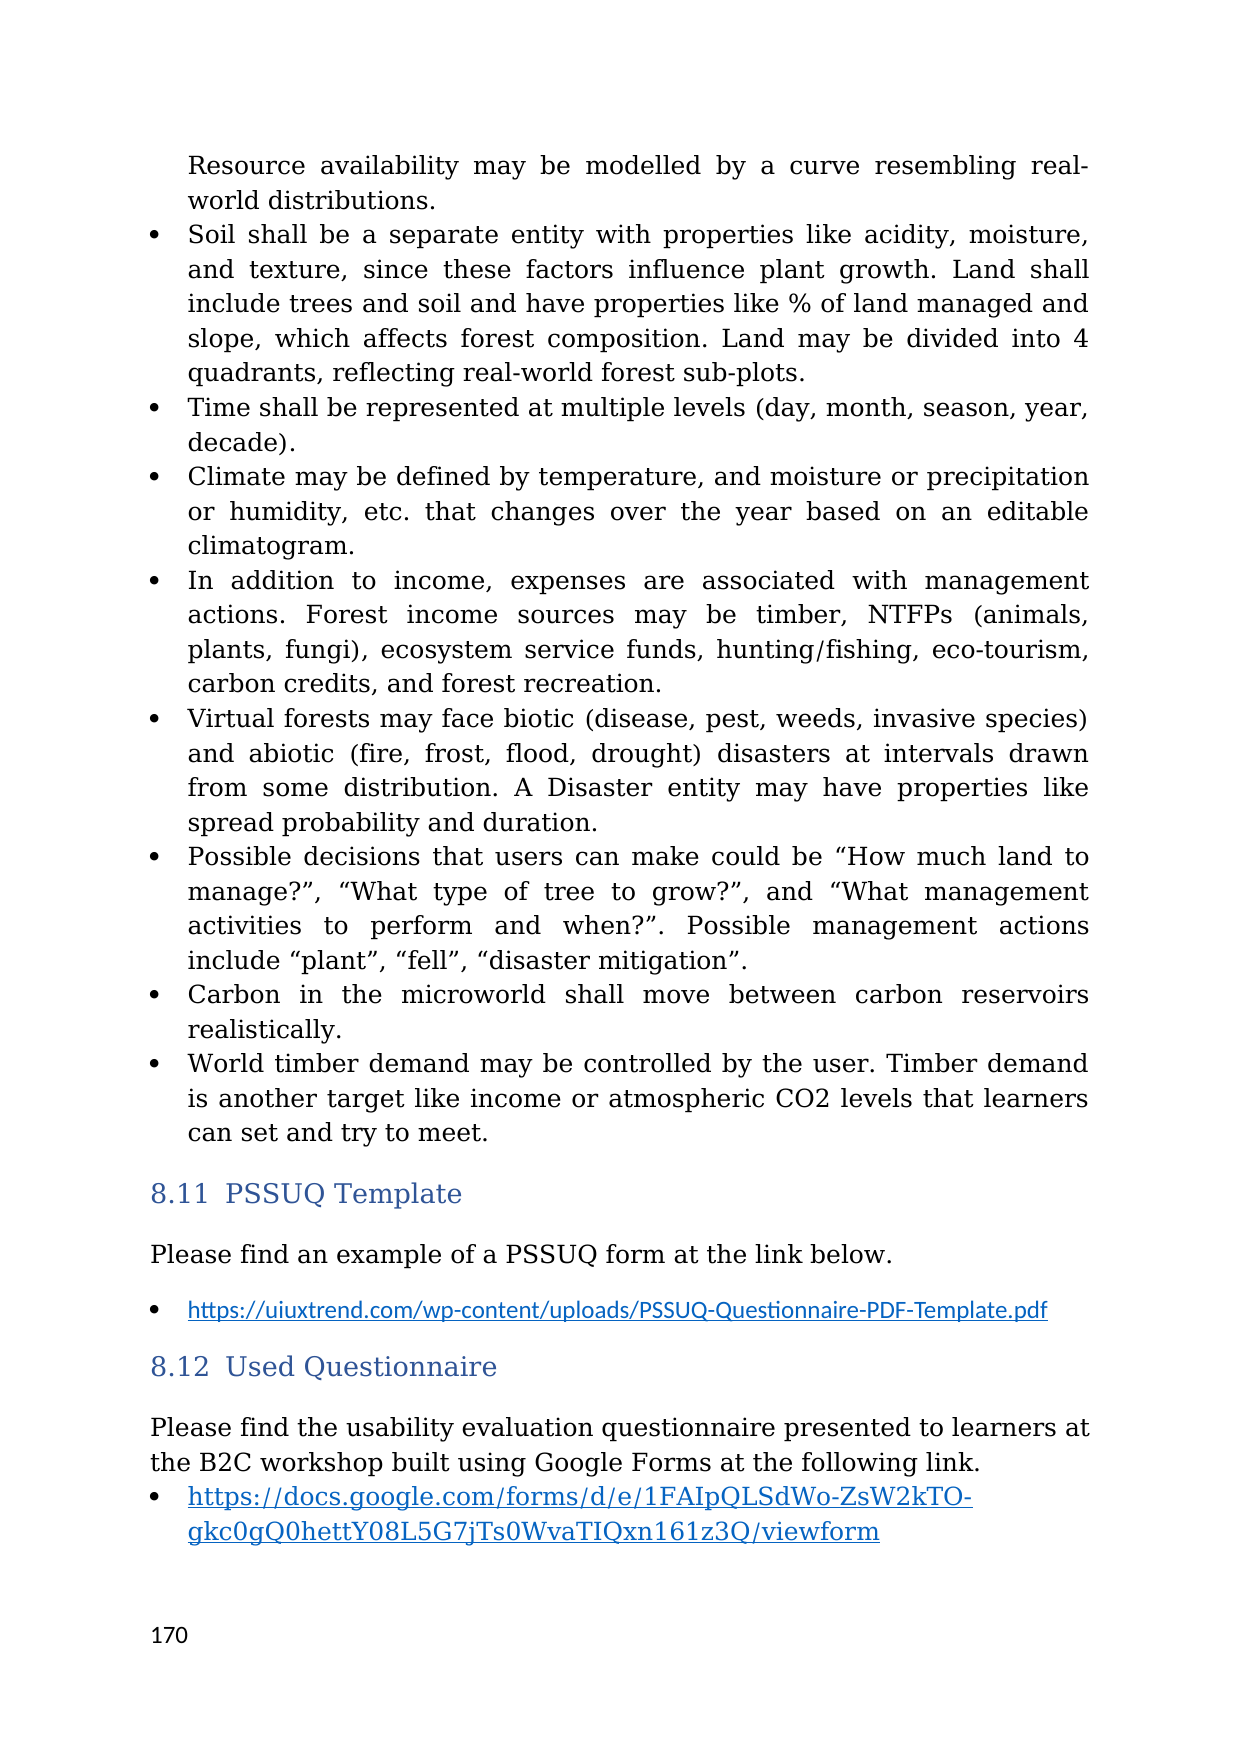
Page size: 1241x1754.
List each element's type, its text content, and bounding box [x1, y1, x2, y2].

list Time shall be represented at multiple levels (day, month, season, year, decade). [150, 392, 1090, 456]
list Possible decisions that users can make could be “How much land to manage?”, “What type of tree to grow?”, and “What management activities to perform and when?”. Possible management actions include “plant”, “fell”, “disaster mitigation”. [150, 841, 1090, 974]
text Please find an example of a PSSUQ form at the link below. [150, 1239, 1090, 1269]
list World timber demand may be controlled by the user. Timber demand is another target like income or atmospheric CO2 levels that learners can set and try to meet. [150, 1048, 1090, 1147]
list Virtual forests may face biotic (disease, pest, weeds, invasive species) and abiotic (fire, frost, flood, drought) disasters at intervals drawn from some distribution. A Disaster entity may have properties like spread probability and duration. [150, 702, 1090, 836]
list Climate may be defined by temperature, and moisture or precipitation or humidity, etc. that changes over the year based on an editable climatogram. [150, 461, 1090, 560]
subtitle Used Questionnaire [150, 1349, 1090, 1382]
text Please find the usability evaluation questionnaire presented to learners at the B2C workshop built using Google Forms at the following link. [150, 1412, 1090, 1476]
list Carbon in the microworld shall move between carbon reservoirs realistically. [150, 979, 1090, 1043]
list In addition to income, expenses are associated with management actions. Forest income sources may be timber, NTFPs (animals, plants, fungi), ecosystem service funds, hunting/fishing, eco-tourism, carbon credits, and forest recreation. [150, 564, 1090, 698]
list https://docs.google.com/forms/d/e/1FAIpQLSdWo-ZsW2kTO-gkc0gQ0hettY08L5G7jTs0WvaTIQxn161z3Q/viewform [150, 1481, 1090, 1545]
list Soil shall be a separate entity with properties like acidity, moisture, and texture, since these factors influence plant growth. Land shall include trees and soil and have properties like % of land managed and slope, which affects forest composition. Land may be divided into 4 quadrants, reflecting real-world forest sub-plots. [150, 219, 1090, 387]
subtitle PSSUQ Template [150, 1177, 1090, 1209]
list https://uiuxtrend.com/wp-content/uploads/PSSUQ-Questionnaire-PDF-Template.pdf [150, 1294, 1090, 1324]
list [150, 150, 1090, 214]
